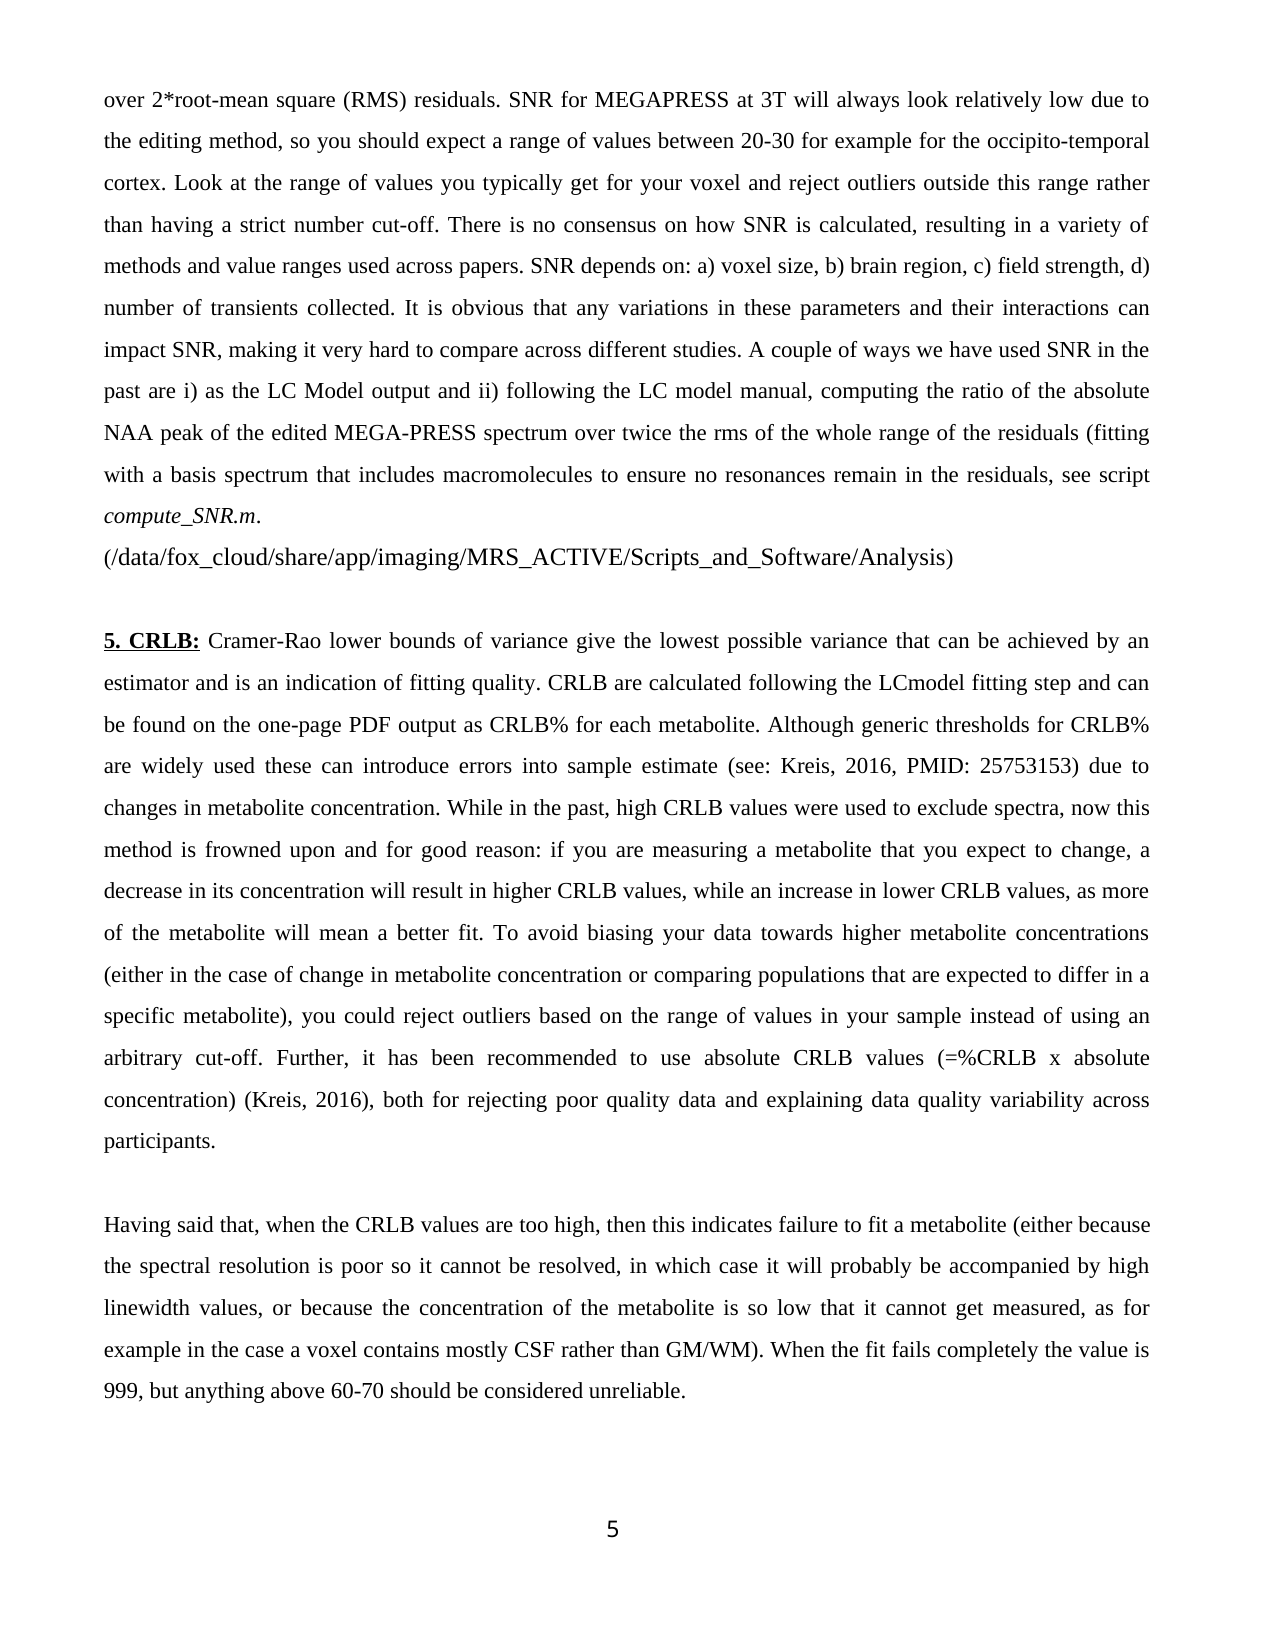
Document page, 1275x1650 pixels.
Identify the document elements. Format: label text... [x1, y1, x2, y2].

text Having said that, when the CRLB values are too high, then this indicates failure to fit a metabolite (either because the spectral resolution is poor so it cannot be resolved, in which case it will probably be accompanied by high linewidth values, or because the concentration of the metabolite is so low that it cannot get measured, as for example in the case a voxel contains mostly CSF rather than GM/WM). When the fit fails completely the value is 999, but anything above 60-70 should be considered unreliable. [103, 1199, 1152, 1407]
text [103, 74, 1152, 532]
text (/data/fox_cloud/share/app/imaging/MRS_ACTIVE/Scripts_and_Software/Analysis) [103, 532, 1152, 574]
text 5. CRLB: Cramer-Rao lower bounds of variance give the lowest possible variance that can be achieved by an estimator and is an indication of fitting quality. CRLB are calculated following the LCmodel fitting step and can be found on the one-page PDF output as CRLB% for each metabolite. Although generic thresholds for CRLB% are widely used these can introduce errors into sample estimate (see: Kreis, 2016, PMID: 25753153) due to changes in metabolite concentration. While in the past, high CRLB values were used to exclude spectra, now this method is frowned upon and for good reason: if you are measuring a metabolite that you expect to change, a decrease in its concentration will result in higher CRLB values, while an increase in lower CRLB values, as more of the metabolite will mean a better fit. To avoid biasing your data towards higher metabolite concentrations (either in the case of change in metabolite concentration or comparing populations that are expected to differ in a specific metabolite), you could reject outliers based on the range of values in your sample instead of using an arbitrary cut-off. Further, it has been recommended to use absolute CRLB values (=%CRLB x absolute concentration) (Kreis, 2016), both for rejecting poor quality data and explaining data quality variability across participants. [103, 615, 1152, 1157]
